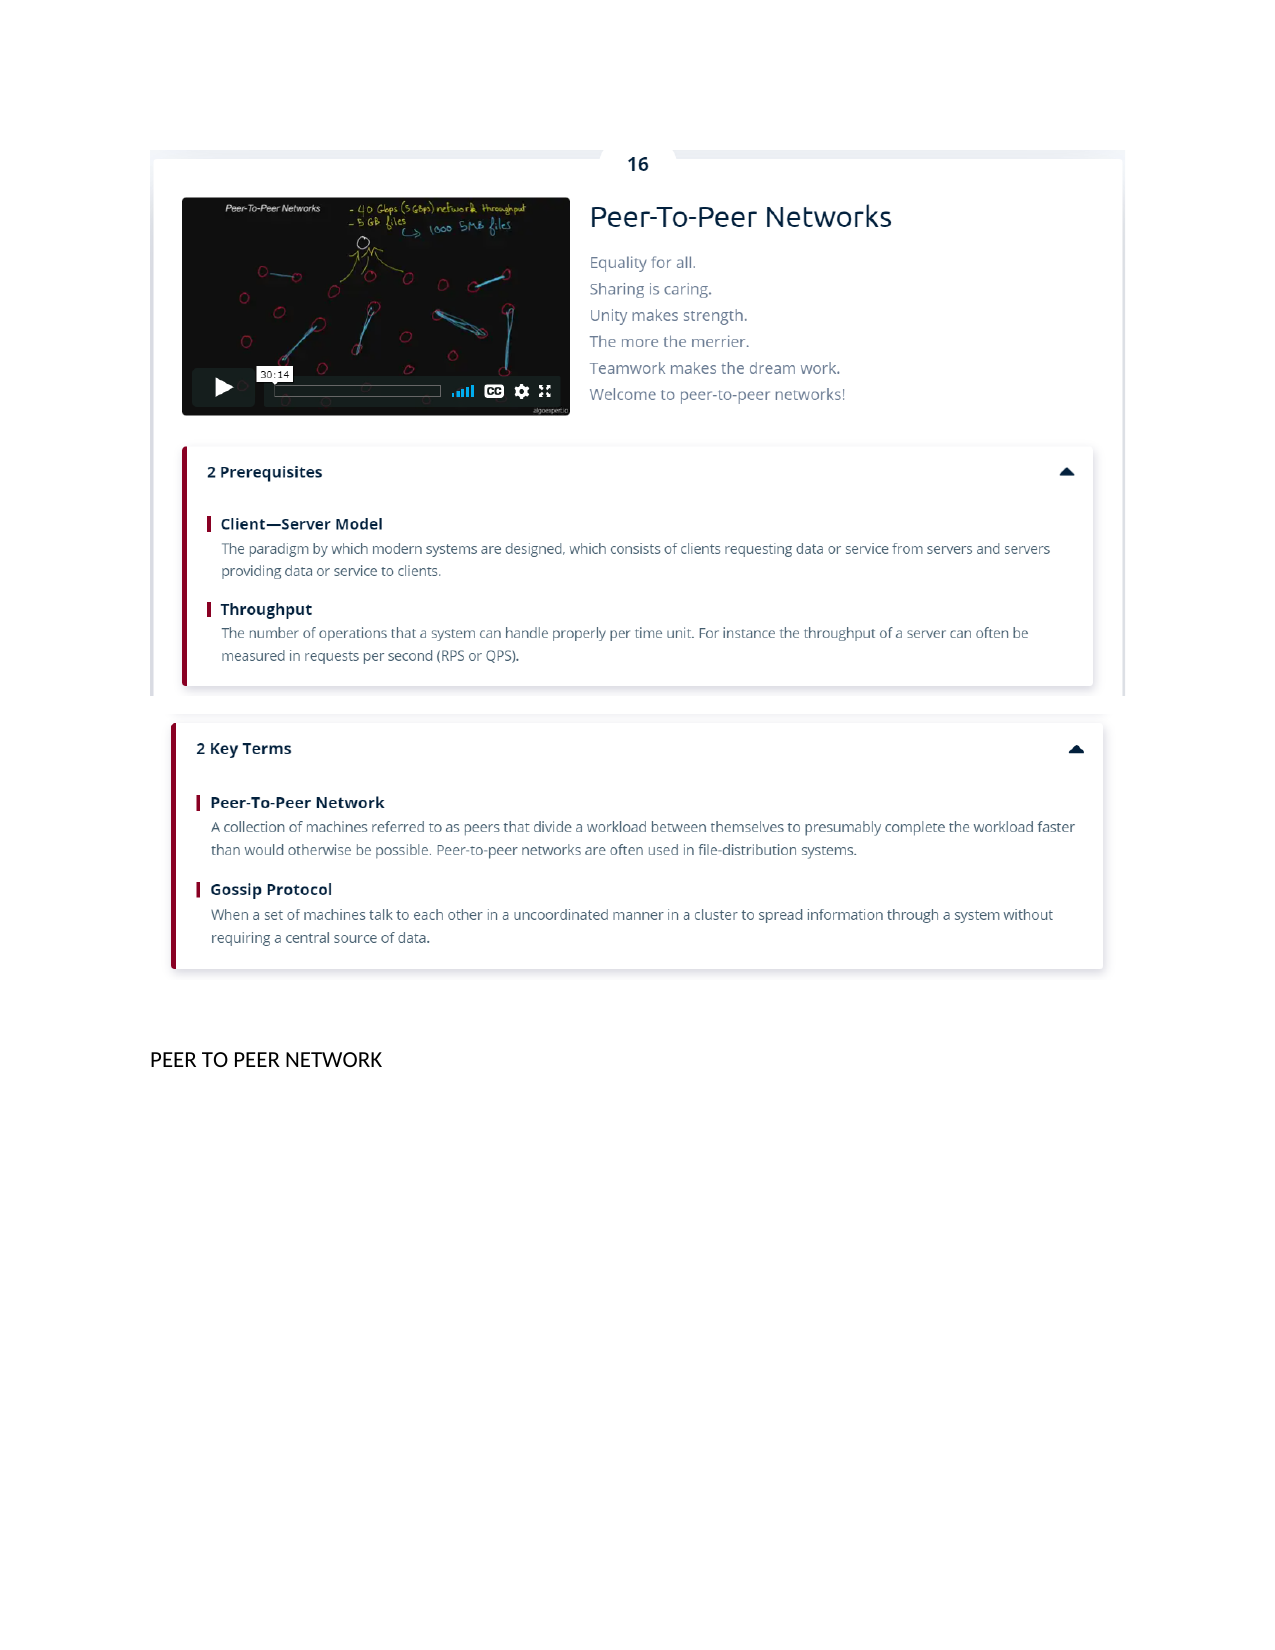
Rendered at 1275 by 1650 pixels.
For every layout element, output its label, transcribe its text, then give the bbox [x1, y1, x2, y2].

text PEER TO PEER NETWORK [150, 1045, 1125, 1073]
picture [150, 714, 1125, 980]
picture [150, 150, 1125, 696]
